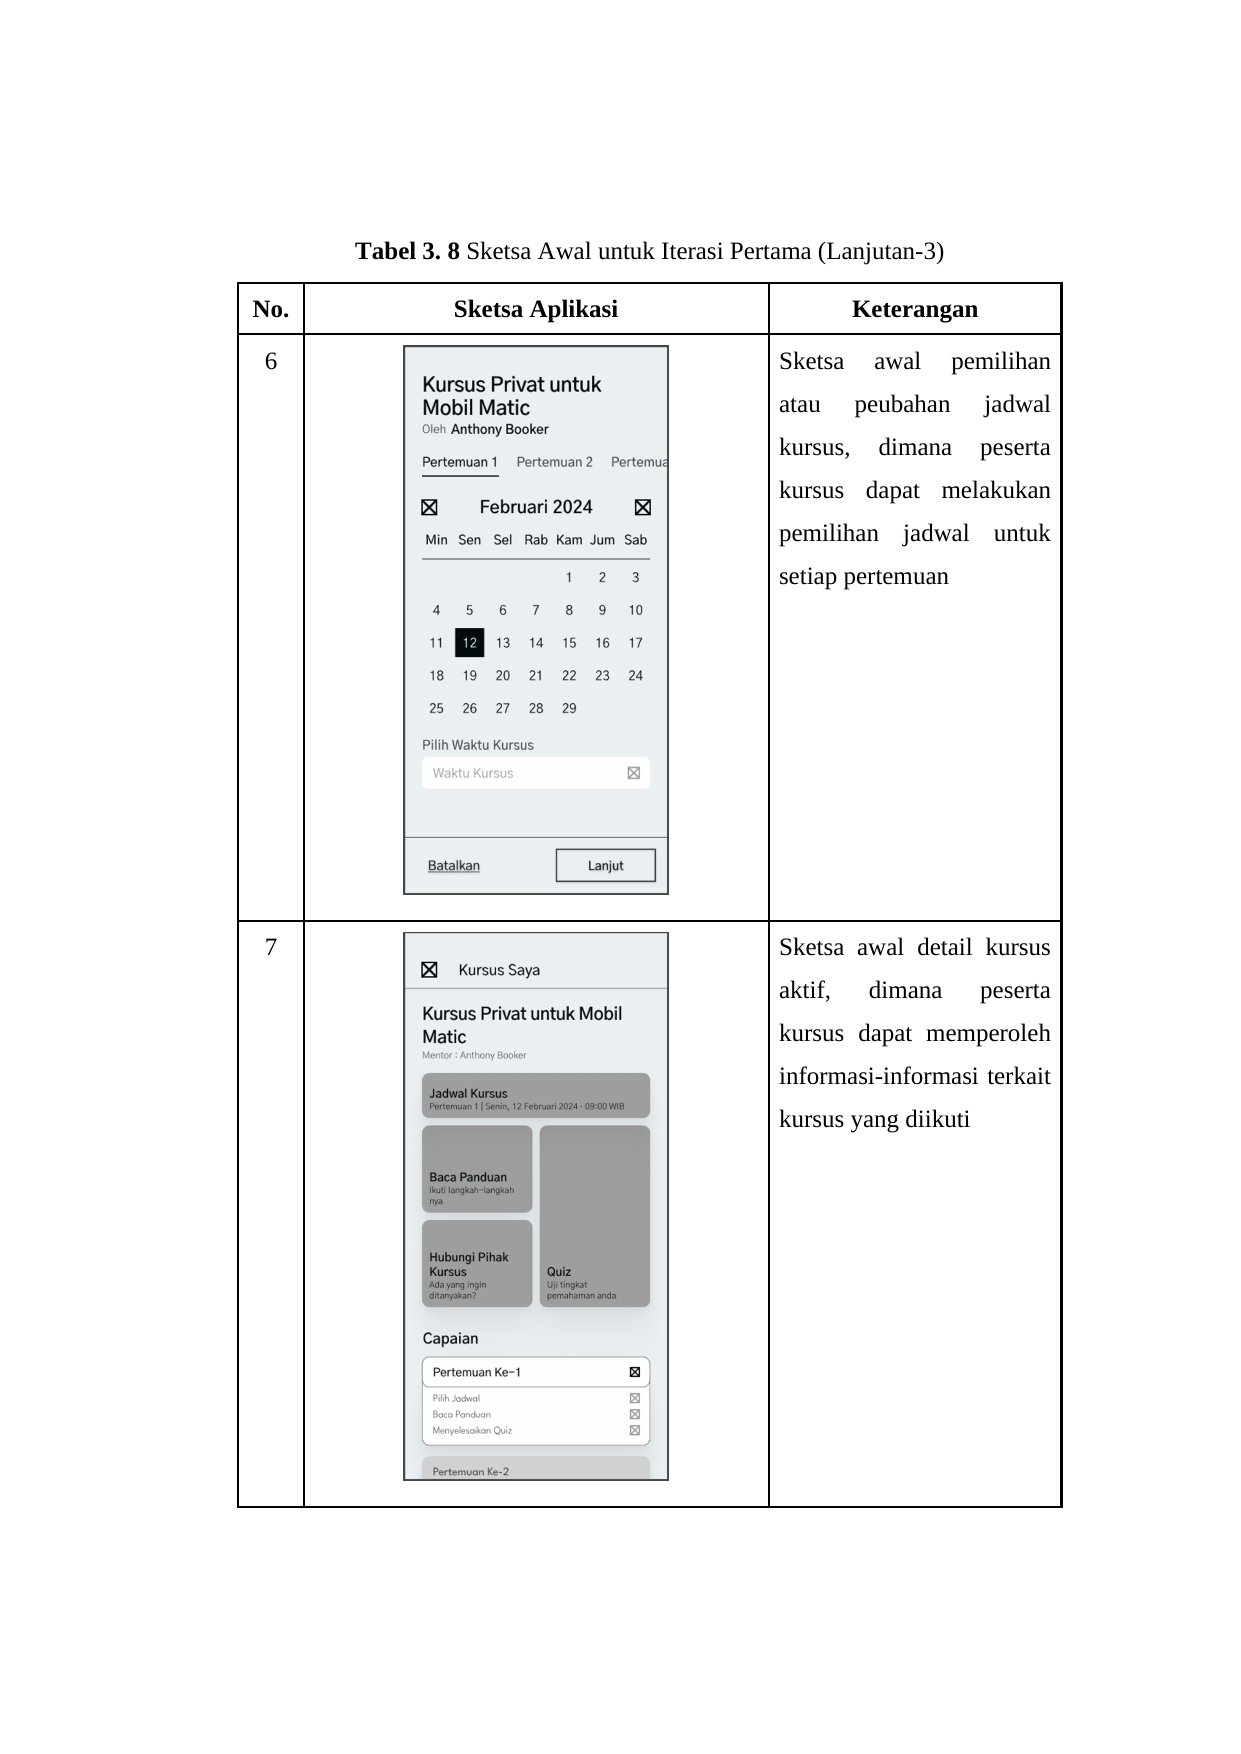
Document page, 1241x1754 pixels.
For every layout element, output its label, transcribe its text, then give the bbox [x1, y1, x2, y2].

picture [403, 932, 669, 1481]
table_header Keterangan [770, 284, 1060, 333]
table_cell Sketsa awal pemilihan atau peubahan jadwal kursus, dimana peserta kursus dapat melakukan pemilihan jadwal untuk setiap pertemuan [770, 335, 1060, 919]
table_cell 7 [239, 922, 303, 1506]
table_cell [305, 922, 768, 1506]
text Tabel 3. 8 Sketsa Awal untuk Iterasi Pertama (Lanjutan-3) [236, 236, 1063, 265]
table_header No. [239, 284, 303, 333]
table_cell [305, 335, 768, 919]
table_header Sketsa Aplikasi [305, 284, 768, 333]
picture [403, 345, 669, 895]
table_cell 6 [239, 335, 303, 919]
table_cell Sketsa awal detail kursus aktif, dimana peserta kursus dapat memperoleh informasi-informasi terkait kursus yang diikuti [770, 922, 1060, 1506]
